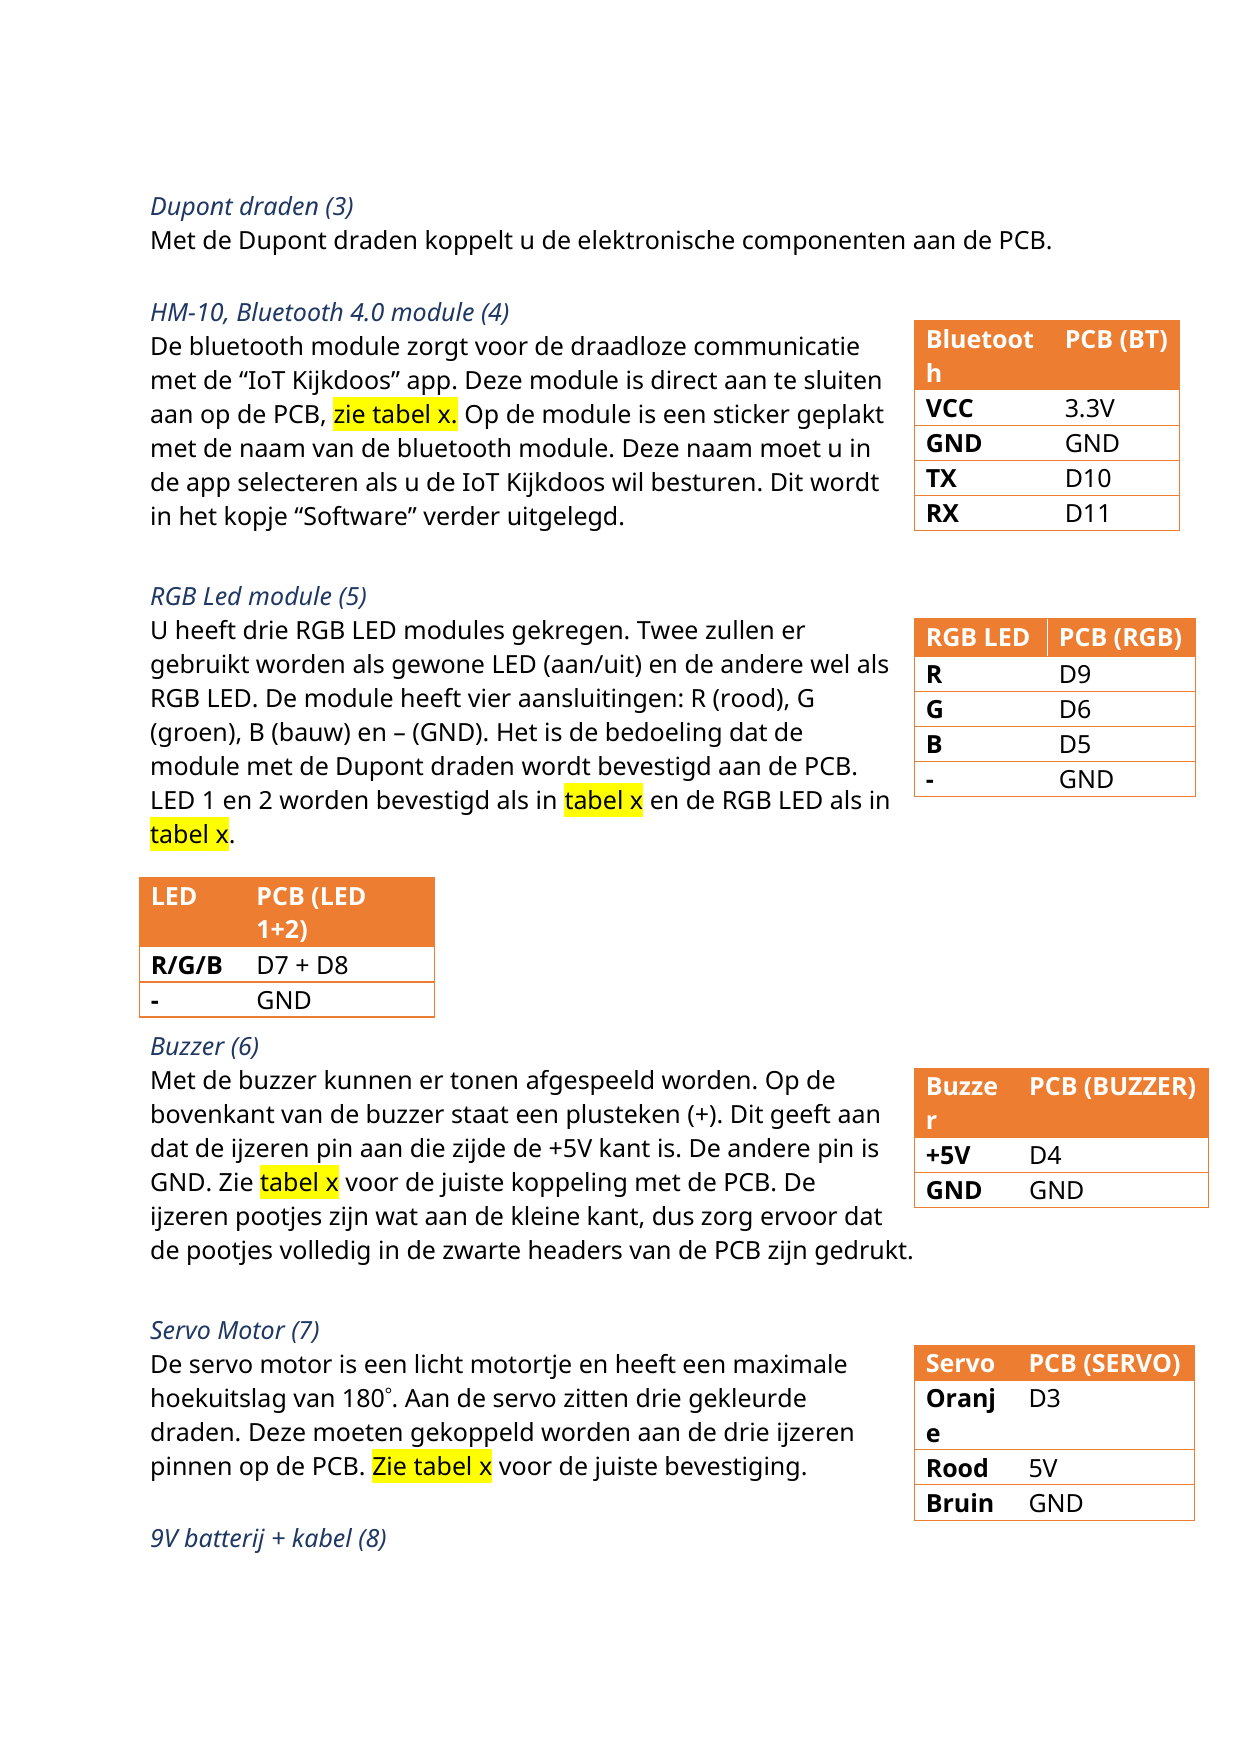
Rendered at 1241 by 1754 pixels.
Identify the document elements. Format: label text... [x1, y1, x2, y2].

table_cell GND [1048, 762, 1195, 796]
table_cell B [915, 727, 1047, 761]
table_header PCB (BUZZER) [1018, 1069, 1208, 1137]
table_cell D6 [1048, 692, 1195, 726]
table_header Servo [915, 1346, 1017, 1380]
text Met de Dupont draden koppelt u de elektronische componenten aan de PCB. [150, 222, 1090, 256]
table_header LED [140, 878, 245, 946]
table_cell GND [915, 426, 1053, 459]
table_cell D4 [1018, 1138, 1208, 1172]
table_cell GND [1053, 426, 1179, 459]
subtitle Servo Motor (7) [150, 1312, 1090, 1346]
table_cell GND [245, 983, 434, 1016]
table_cell +5V [915, 1138, 1018, 1172]
table_header PCB (BT) [1053, 321, 1179, 389]
subtitle 9V batterij + kabel (8) [150, 1521, 1090, 1555]
table_header Bluetooth [915, 321, 1053, 389]
subtitle Buzzer (6) [150, 1029, 1090, 1063]
table_cell GND [1018, 1173, 1208, 1207]
table_cell D5 [1048, 727, 1195, 761]
table_cell D3 [1017, 1381, 1194, 1449]
table_cell - [140, 983, 245, 1016]
table_cell - [915, 762, 1047, 796]
text De bluetooth module zorgt voor de draadloze communicatie met de “IoT Kijkdoos” app. Deze module is direct aan te sluiten aan op de PCB, zie tabel x. Op de module is een sticker geplakt met de naam van de bluetooth module. Deze naam moet u in de app selecteren als u de IoT Kijkdoos wil besturen. Dit wordt in het kopje “Software” verder uitgelegd. [150, 329, 1090, 533]
subtitle HM-10, Bluetooth 4.0 module (4) [150, 294, 1090, 329]
table_cell GND [915, 1173, 1018, 1207]
table_cell R [915, 657, 1047, 691]
table_cell G [915, 692, 1047, 726]
table_cell Rood [915, 1450, 1017, 1484]
table_cell Bruin [915, 1485, 1017, 1519]
table_cell 3.3V [1053, 390, 1179, 424]
table_cell VCC [915, 390, 1053, 424]
table_cell TX [915, 461, 1053, 495]
text De servo motor is een licht motortje en heeft een maximale hoekuitslag van 180. Aan de servo zitten drie gekleurde draden. Deze moeten gekoppeld worden aan de drie ijzeren pinnen op de PCB. Zie tabel x voor de juiste bevestiging. [150, 1346, 914, 1483]
table_cell 5V [1017, 1450, 1194, 1484]
table_cell D7 + D8 [245, 947, 434, 981]
table_header PCB (RGB) [1048, 619, 1195, 656]
table_cell D10 [1053, 461, 1179, 495]
table_cell Oranje [915, 1381, 1017, 1449]
table_cell RX [915, 496, 1053, 530]
table_header PCB (SERVO) [1017, 1346, 1194, 1380]
subtitle Dupont draden (3) [150, 188, 1090, 222]
table_cell D9 [1048, 657, 1195, 691]
text Met de buzzer kunnen er tonen afgespeeld worden. Op de bovenkant van de buzzer staat een plusteken (+). Dit geeft aan dat de ijzeren pin aan die zijde de +5V kant is. De andere pin is GND. Zie tabel x voor de juiste koppeling met de PCB. De ijzeren pootjes zijn wat aan de kleine kant, dus zorg ervoor dat de pootjes volledig in de zwarte headers van de PCB zijn gedrukt. [150, 1063, 1090, 1267]
table_cell D11 [1053, 496, 1179, 530]
table_header PCB (LED 1+2) [245, 878, 434, 946]
text U heeft drie RGB LED modules gekregen. Twee zullen er gebruikt worden als gewone LED (aan/uit) en de andere wel als RGB LED. De module heeft vier aansluitingen: R (rood), G (groen), B (bauw) en – (GND). Het is de bedoeling dat de module met de Dupont draden wordt bevestigd aan de PCB. LED 1 en 2 worden bevestigd als in tabel x en de RGB LED als in tabel x. [150, 612, 1090, 851]
table_cell R/G/B [140, 947, 245, 981]
table_header RGB LED [915, 619, 1047, 656]
table_header Buzzer [915, 1069, 1018, 1137]
subtitle RGB Led module (5) [150, 578, 1090, 612]
table_cell GND [1017, 1485, 1194, 1519]
